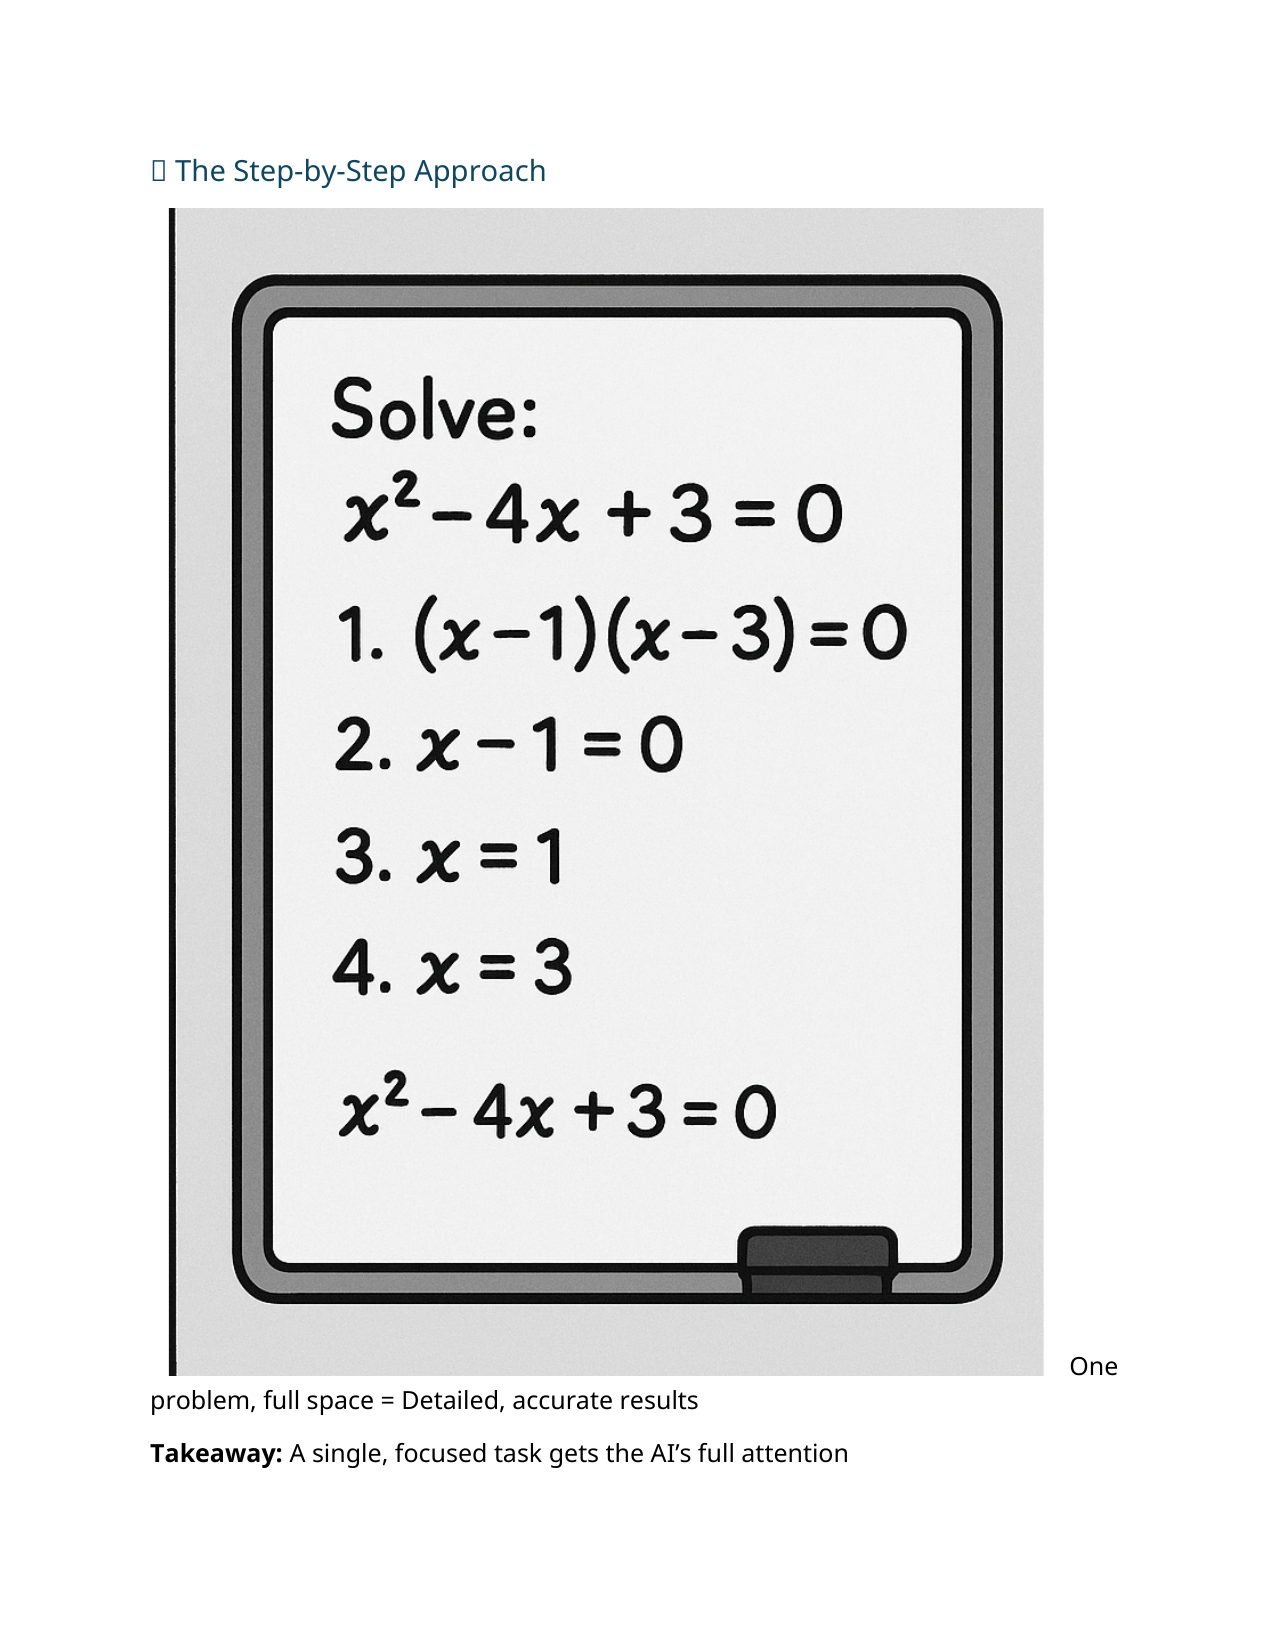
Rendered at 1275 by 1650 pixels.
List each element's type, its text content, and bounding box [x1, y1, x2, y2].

text Takeaway: A single, focused task gets the AI’s full attention [150, 1435, 1125, 1469]
subtitle ✅ The Step-by-Step Approach [150, 150, 1125, 190]
picture [168, 208, 1044, 1376]
